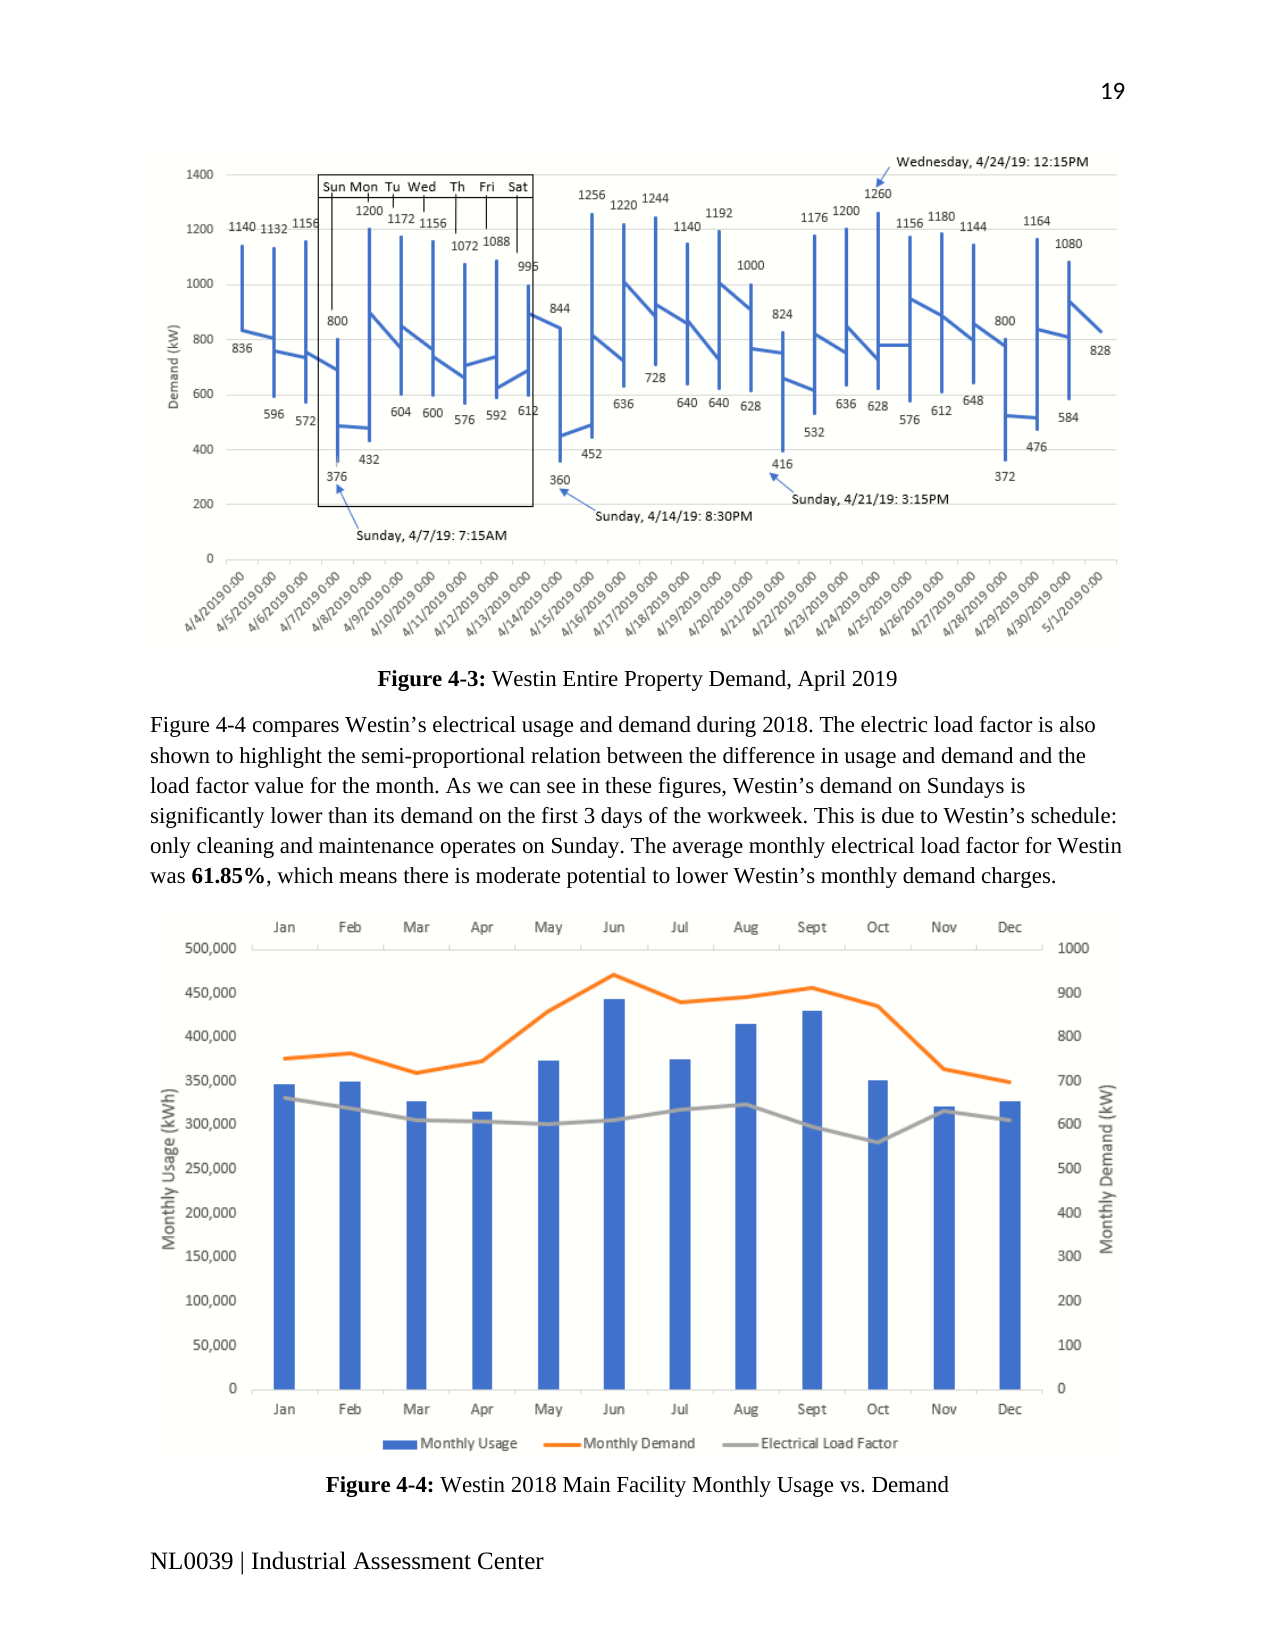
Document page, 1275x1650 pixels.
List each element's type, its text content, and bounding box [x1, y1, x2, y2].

picture [153, 909, 1122, 1455]
text Figure 4-4 compares Westin’s electrical usage and demand during 2018. The electric load factor is also shown to highlight the semi-proportional relation between the difference in usage and demand and the load factor value for the month. As we can see in these figures, Westin’s demand on Sundays is significantly lower than its demand on the first 3 days of the workweek. This is due to Westin’s schedule: only cleaning and maintenance operates on Sunday. The average monthly electrical load factor for Westin was 61.85%, which means there is moderate potential to lower Westin’s monthly demand charges. [150, 712, 1125, 889]
text Figure 4-4: Westin 2018 Main Facility Monthly Usage vs. Demand [150, 1471, 1125, 1497]
text Figure 4-3: Westin Entire Property Demand, April 2019 [150, 665, 1125, 691]
picture [152, 150, 1123, 648]
